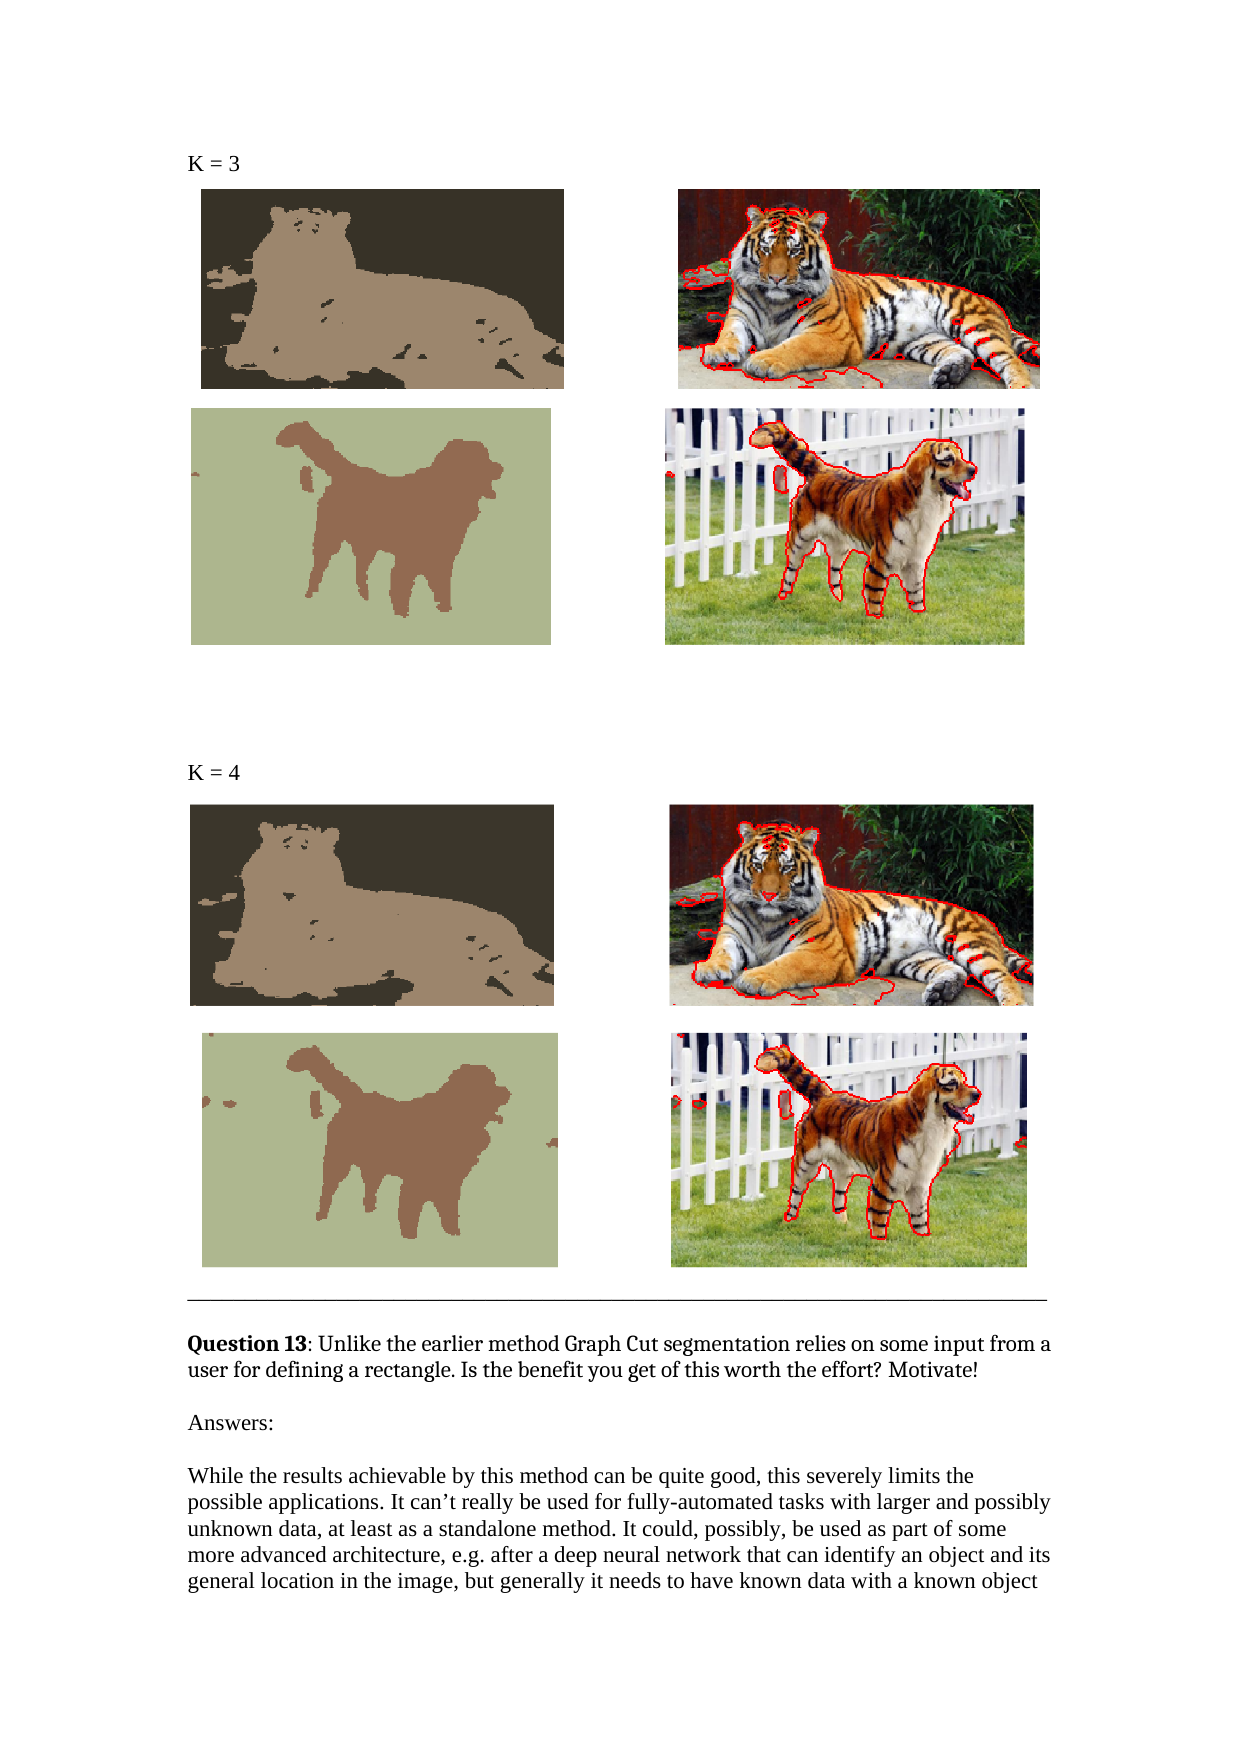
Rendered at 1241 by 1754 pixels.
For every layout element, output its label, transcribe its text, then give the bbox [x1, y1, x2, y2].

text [187, 1462, 1053, 1594]
text K = 3 [187, 150, 1053, 176]
text K = 4 [187, 759, 1053, 785]
text Question 13: Unlike the earlier method Graph Cut segmentation relies on some input from a user for defining a rectangle. Is the benefit you get of this worth the effort? Motivate! [187, 1330, 1053, 1383]
text ___________________________________________________________________________ [187, 1278, 1053, 1304]
text Answers: [187, 1409, 1053, 1436]
picture [187, 785, 1053, 1278]
picture [187, 176, 1053, 654]
